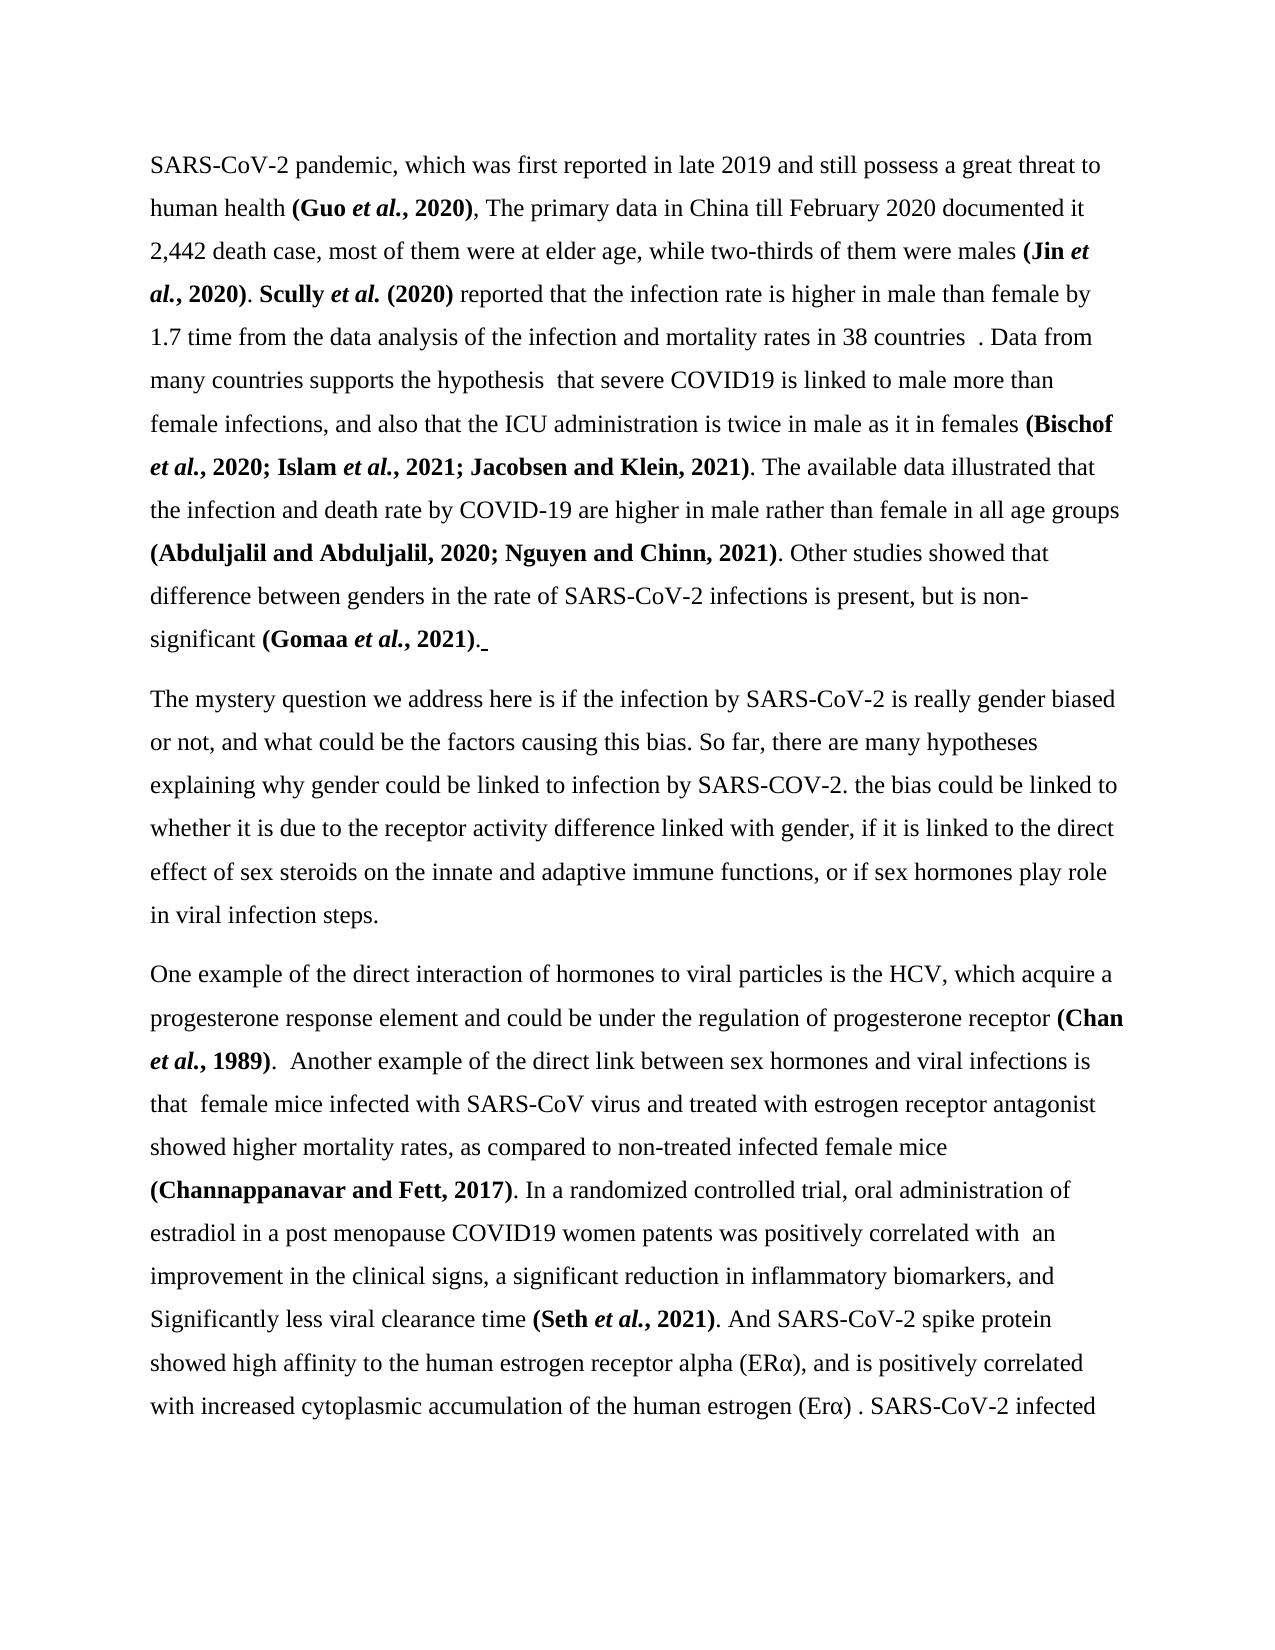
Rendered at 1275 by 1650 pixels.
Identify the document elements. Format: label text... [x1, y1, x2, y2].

text The mystery question we address here is if the infection by SARS-CoV-2 is really gender biased or not, and what could be the factors causing this bias. So far, there are many hypotheses explaining why gender could be linked to infection by SARS-COV-2. the bias could be linked to whether it is due to the receptor activity difference linked with gender, if it is linked to the direct effect of sex steroids on the innate and adaptive immune functions, or if sex hormones play role in viral infection steps. [150, 684, 1125, 928]
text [150, 150, 1125, 653]
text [150, 959, 1125, 1419]
